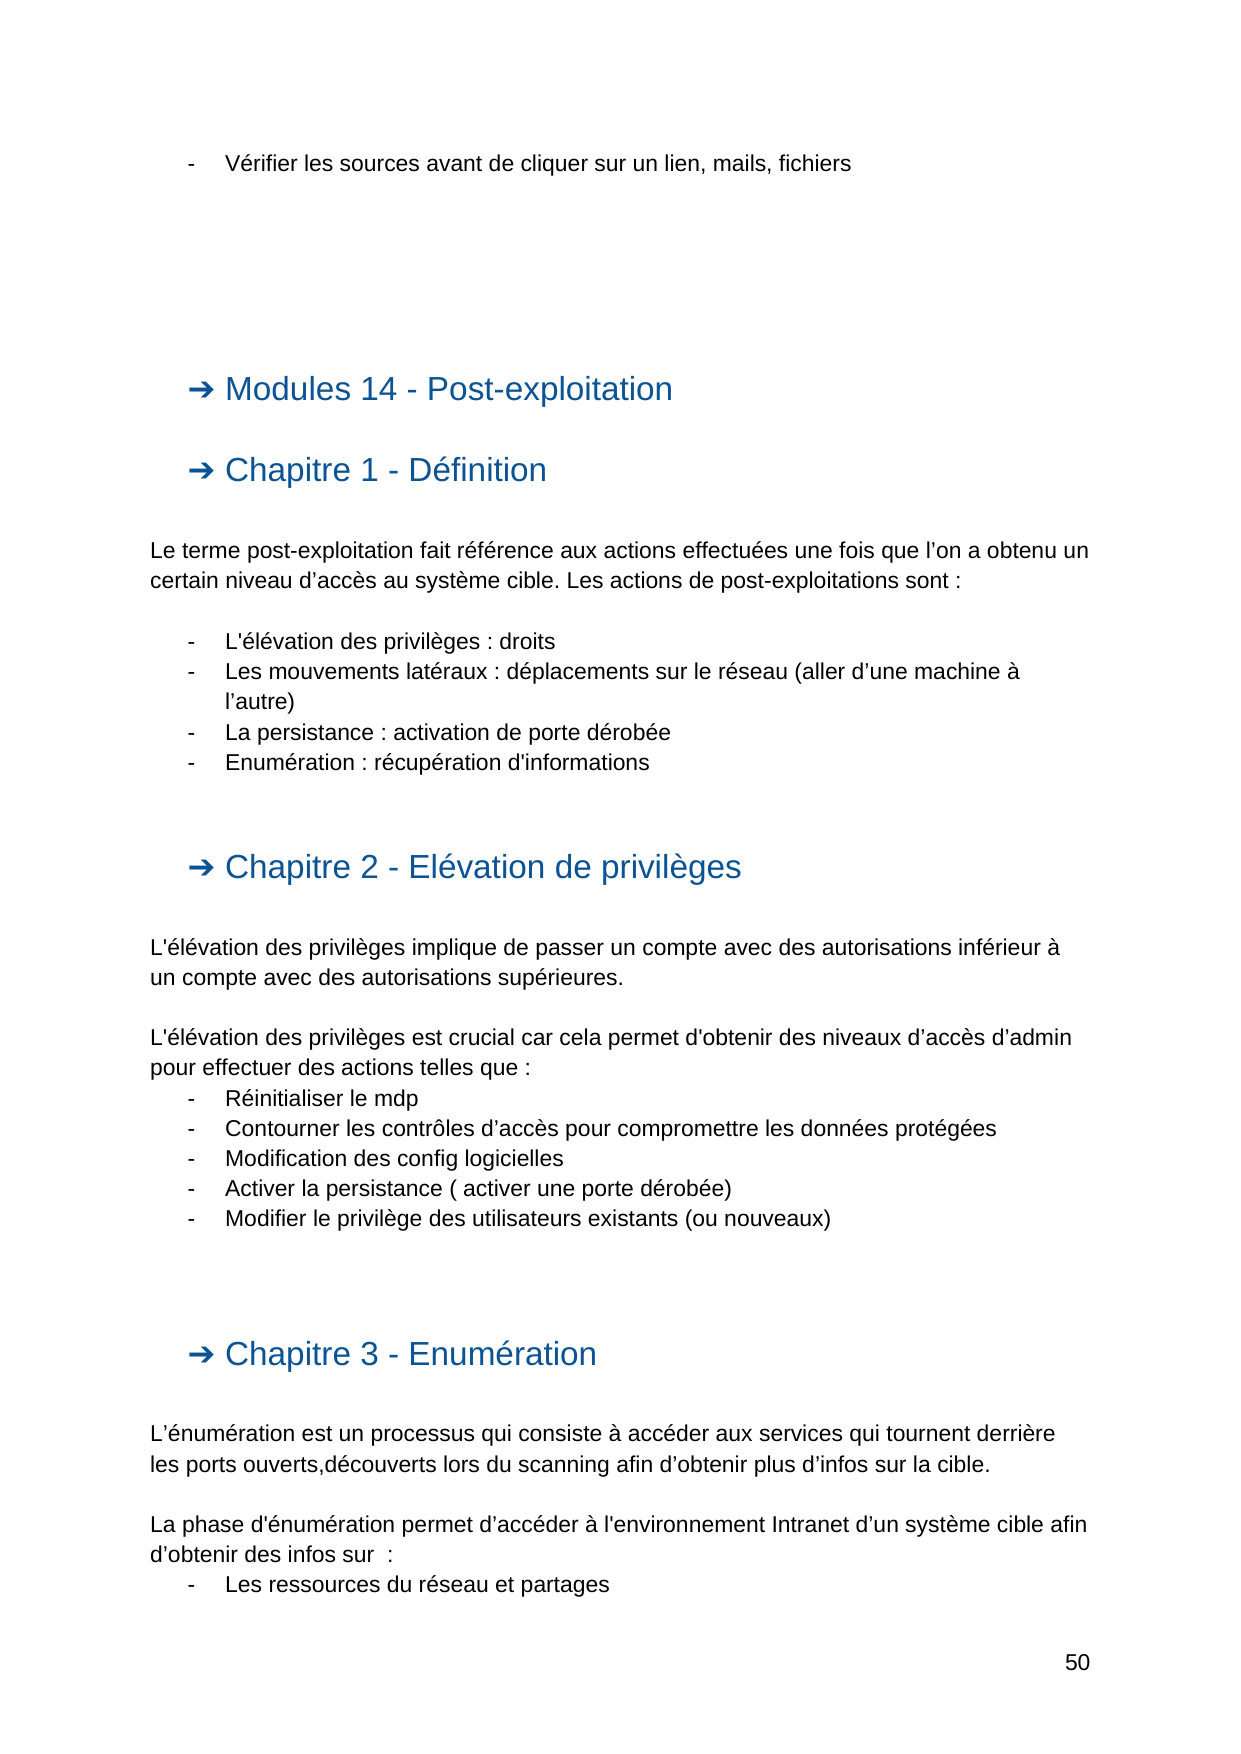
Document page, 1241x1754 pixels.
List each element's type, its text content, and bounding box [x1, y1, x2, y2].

subtitle Chapitre 2 - Elévation de privilèges [187, 847, 1090, 885]
list Les mouvements latéraux : déplacements sur le réseau (aller d’une machine à l’autre) [187, 658, 1090, 715]
text Le terme post-exploitation fait référence aux actions effectuées une fois que l’on a obtenu un certain niveau d’accès au système cible. Les actions de post-exploitations sont : [150, 537, 1090, 594]
text La phase d'énumération permet d’accéder à l'environnement Intranet d’un système cible afin d’obtenir des infos sur : [150, 1511, 1090, 1568]
text L'élévation des privilèges implique de passer un compte avec des autorisations inférieur à un compte avec des autorisations supérieures. [150, 933, 1090, 990]
list Réinitialiser le mdp [187, 1084, 1090, 1111]
text L’énumération est un processus qui consiste à accéder aux services qui tournent derrière les ports ouverts,découverts lors du scanning afin d’obtenir plus d’infos sur la cible. [150, 1420, 1090, 1477]
list Vérifier les sources avant de cliquer sur un lien, mails, fichiers [187, 150, 1090, 176]
list Les ressources du réseau et partages [187, 1571, 1090, 1598]
subtitle Chapitre 3 - Enumération [187, 1333, 1090, 1372]
subtitle Modules 14 - Post-exploitation [187, 369, 1090, 407]
list Activer la persistance ( activer une porte dérobée) [187, 1175, 1090, 1202]
list La persistance : activation de porte dérobée [187, 718, 1090, 745]
list Contourner les contrôles d’accès pour compromettre les données protégées [187, 1115, 1090, 1141]
text L'élévation des privilèges est crucial car cela permet d'obtenir des niveaux d’accès d’admin pour effectuer des actions telles que : [150, 1024, 1090, 1081]
subtitle Chapitre 1 - Définition [187, 450, 1090, 489]
list Modifier le privilège des utilisateurs existants (ou nouveaux) [187, 1205, 1090, 1232]
list Enumération : récupération d'informations [187, 749, 1090, 775]
list L'élévation des privilèges : droits [187, 628, 1090, 654]
list Modification des config logicielles [187, 1145, 1090, 1171]
